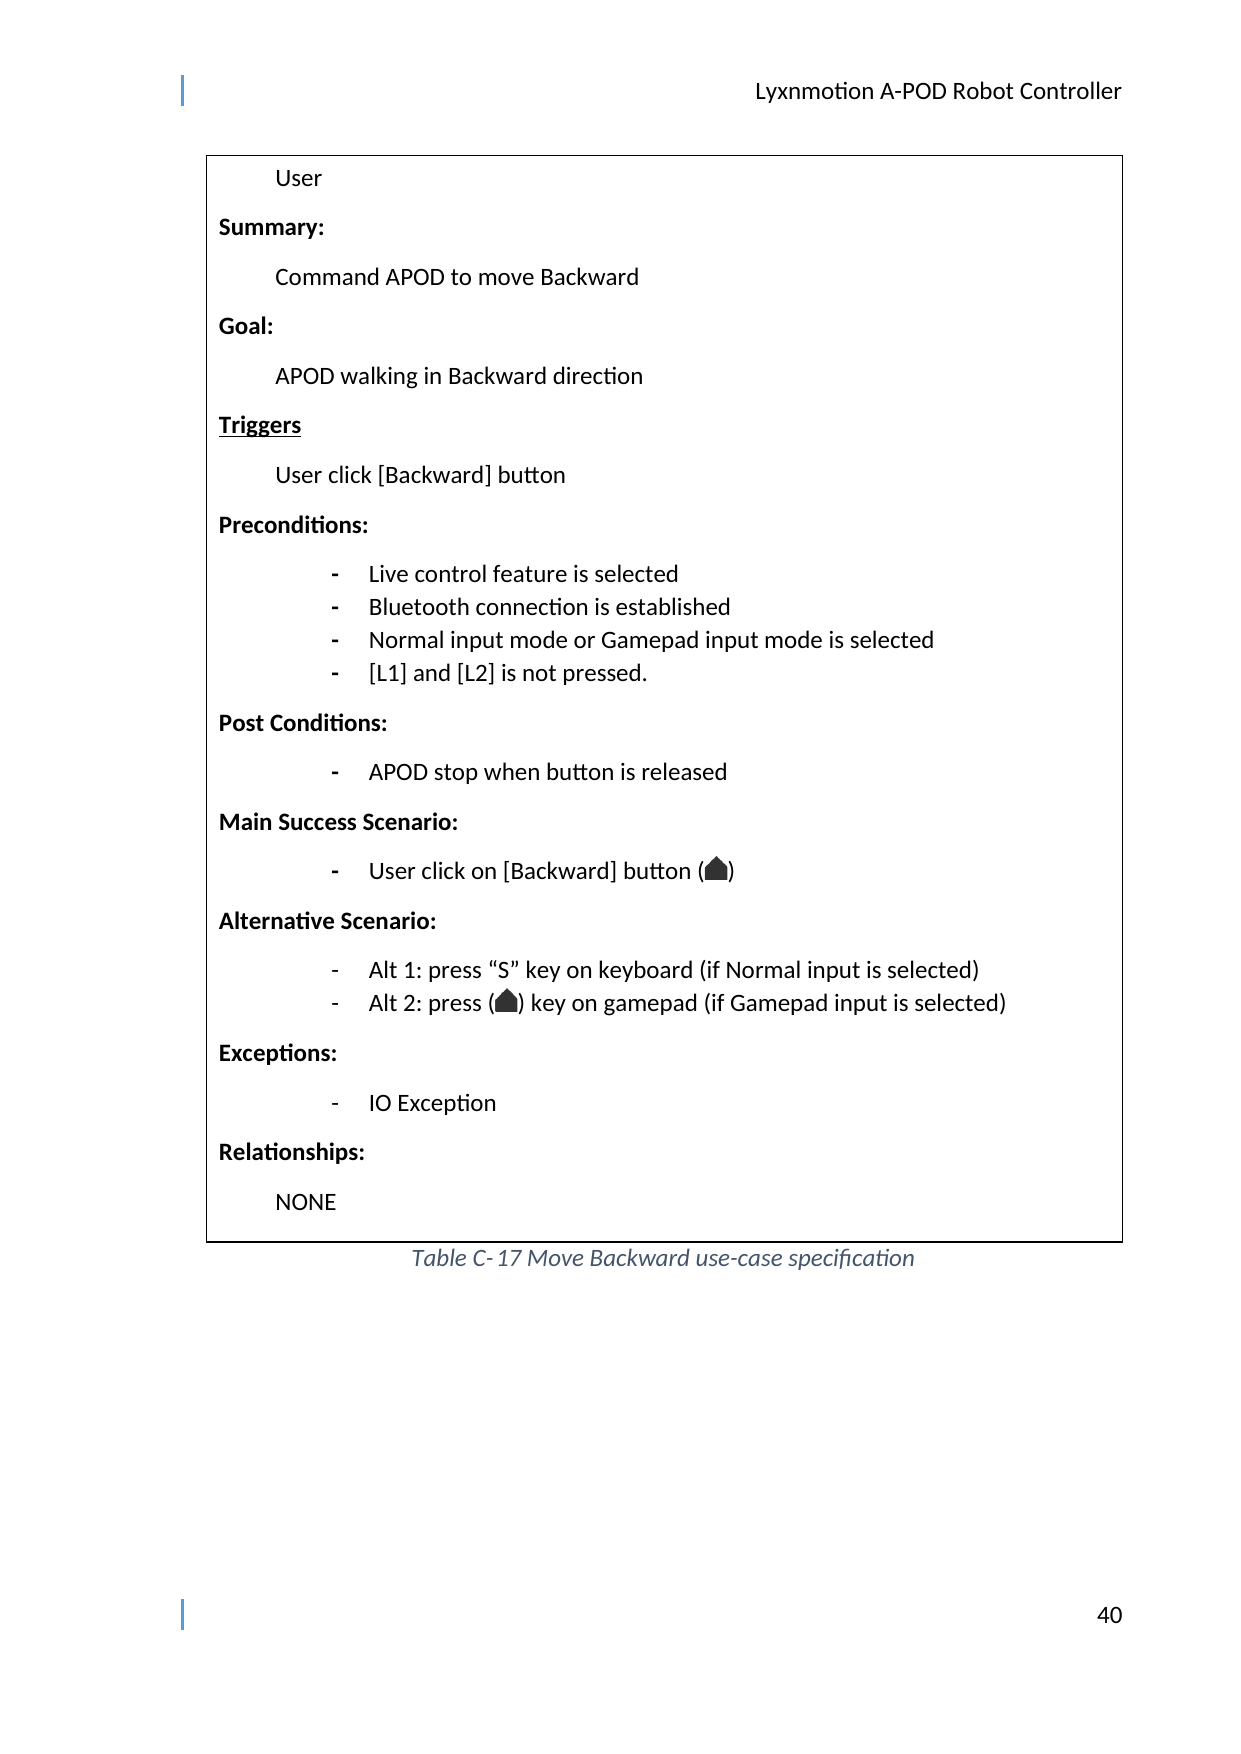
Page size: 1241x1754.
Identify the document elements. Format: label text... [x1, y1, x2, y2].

text Table C-8 Move Backward use-case specification [207, 1243, 1122, 1273]
picture [495, 988, 518, 1012]
picture [704, 856, 728, 880]
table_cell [207, 156, 1122, 1241]
